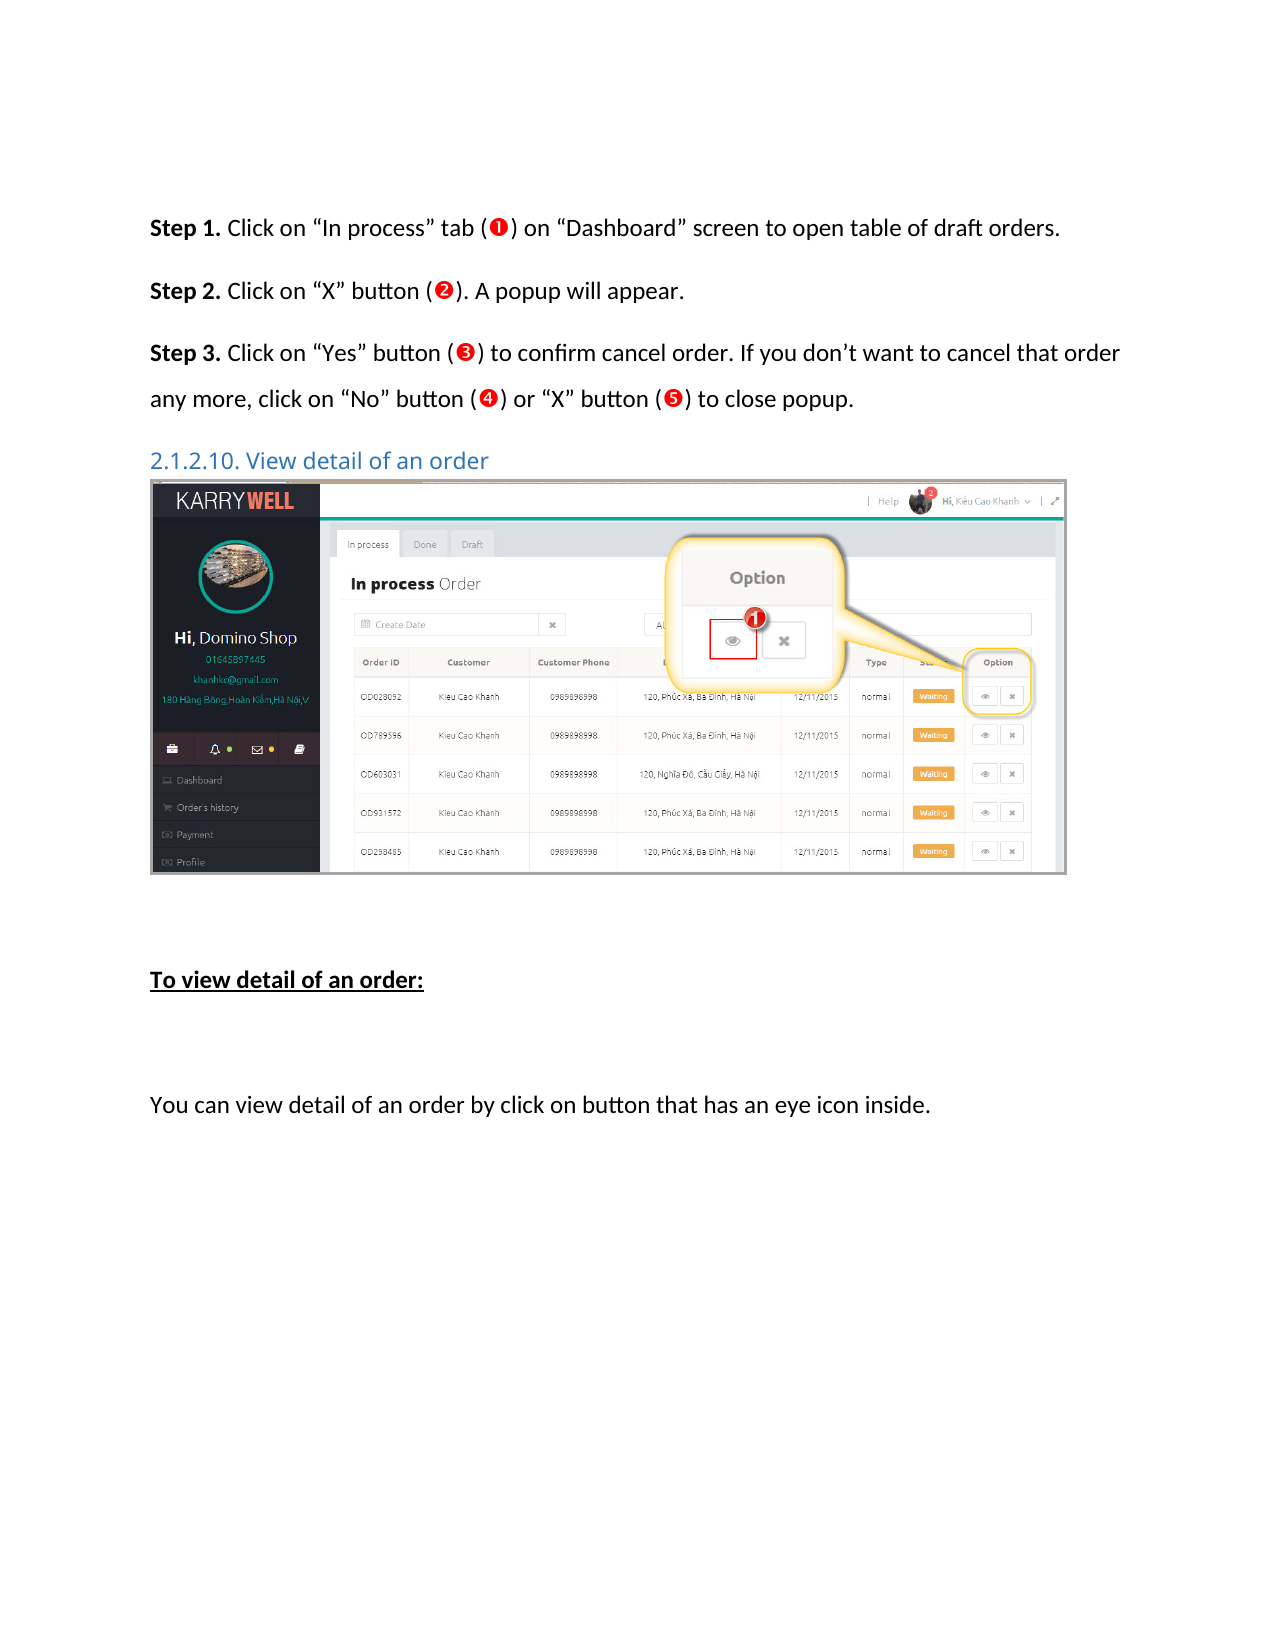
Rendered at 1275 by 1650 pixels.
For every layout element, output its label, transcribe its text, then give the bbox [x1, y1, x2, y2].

text To view detail of an order: [150, 964, 1125, 995]
text You can view detail of an order by click on button that has an eye icon inside. [150, 1089, 1125, 1119]
text Step 3. Click on “Yes” button () to confirm cancel order. If you don’t want to cancel that order any more, click on “No” button () or “X” button () to close popup. [150, 337, 1125, 413]
subtitle 2.1.2.10. View detail of an order [150, 445, 1125, 477]
text Step 1. Click on “In process” tab () on “Dashboard” screen to open table of draft orders. [150, 212, 1125, 243]
picture [153, 482, 1064, 872]
text Step 2. Click on “X” button (). A popup will appear. [150, 275, 1125, 305]
